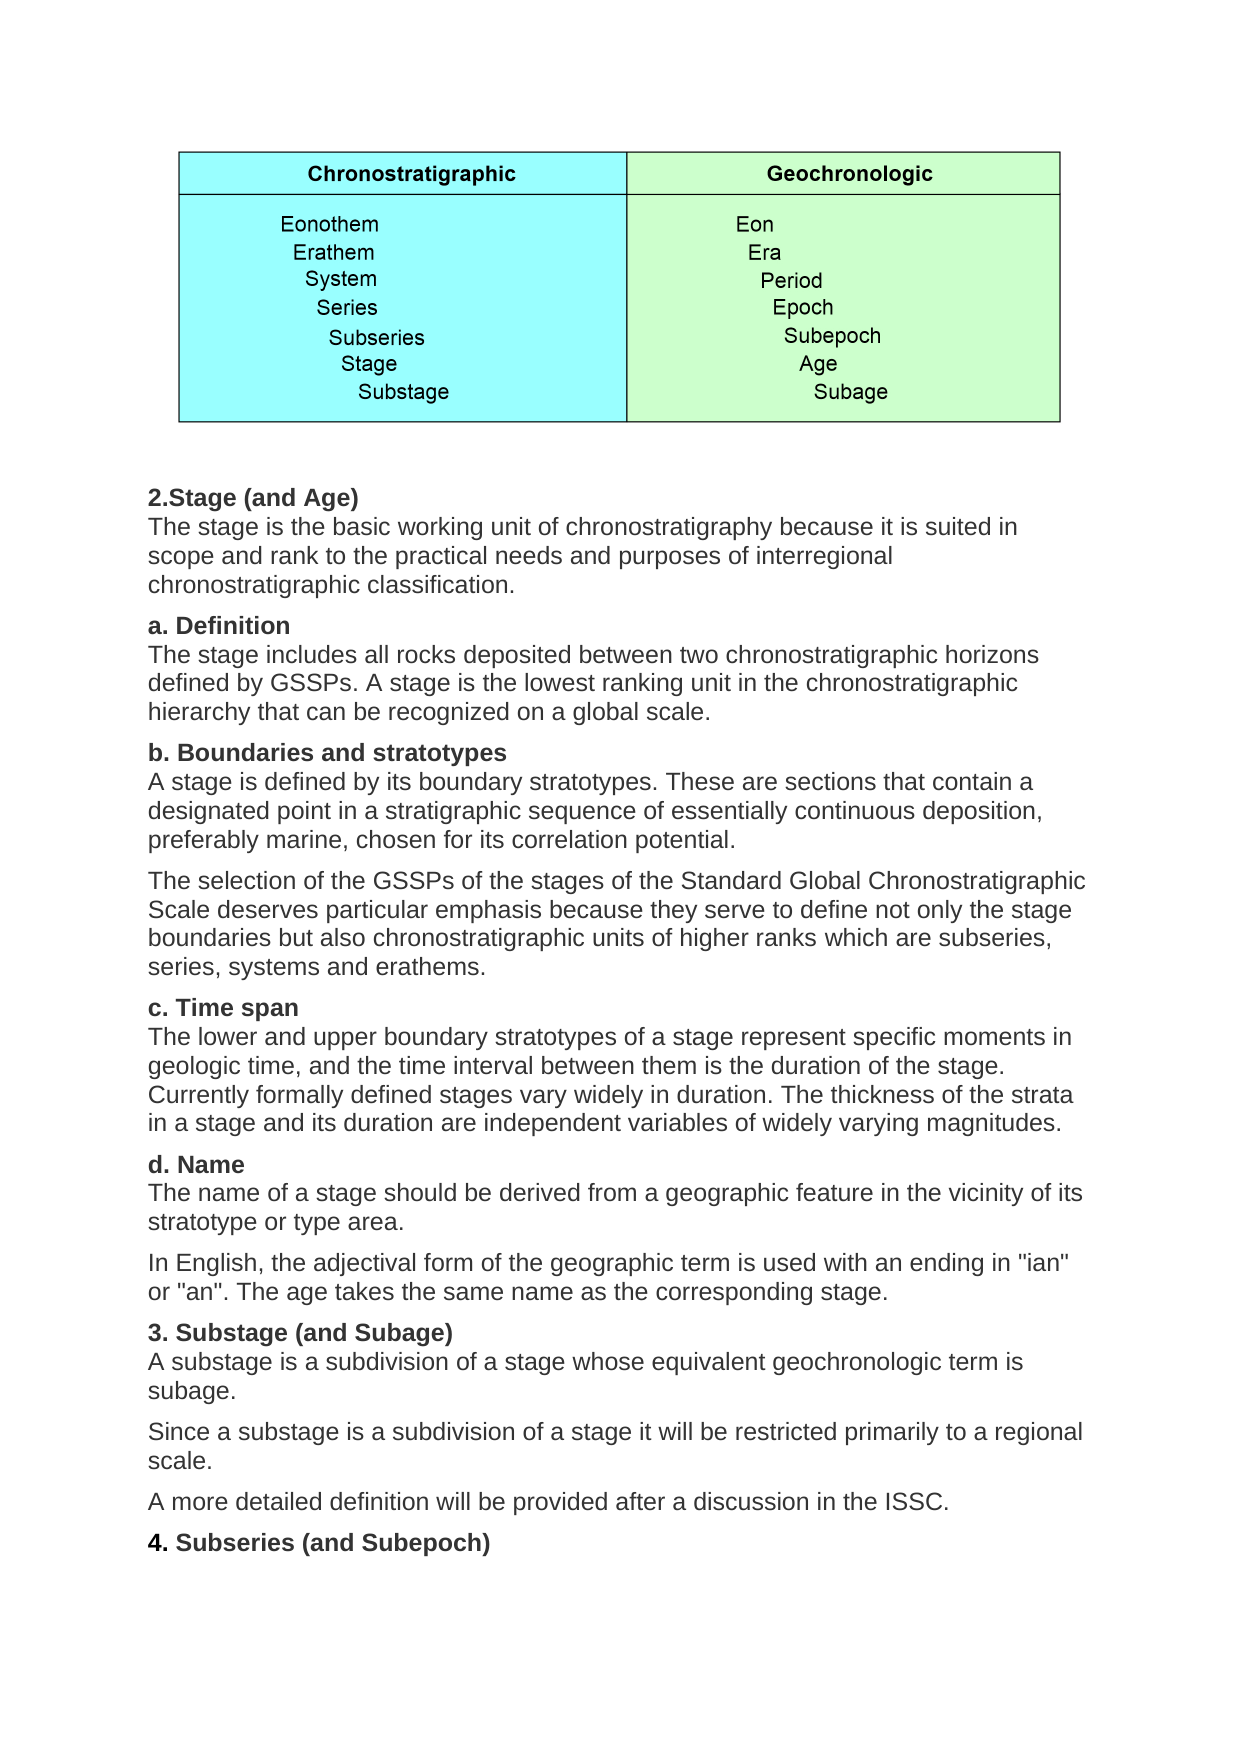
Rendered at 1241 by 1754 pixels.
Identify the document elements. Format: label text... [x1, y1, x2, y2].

text Since a substage is a subdivision of a stage it will be restricted primarily to a regional scale. [148, 1417, 1093, 1474]
text a. Definition The stage includes all rocks deposited between two chronostratigraphic horizons defined by GSSPs. A stage is the lowest ranking unit in the chronostratigraphic hierarchy that can be recognized on a global scale. [148, 611, 1093, 726]
picture [174, 147, 1066, 430]
text d. Name The name of a stage should be derived from a geographic feature in the vicinity of its stratotype or type area. [148, 1149, 1093, 1236]
text c. Time span The lower and upper boundary stratotypes of a stage represent specific moments in geologic time, and the time interval between them is the duration of the stage. Currently formally defined stages vary widely in duration. The thickness of the strata in a stage and its duration are independent variables of widely varying magnitudes. [148, 993, 1093, 1137]
text 3. Substage (and Subage) A substage is a subdivision of a stage whose equivalent geochronologic term is subage. [148, 1318, 1093, 1404]
text The selection of the GSSPs of the stages of the Standard Global Chronostratigraphic Scale deserves particular emphasis because they serve to define not only the stage boundaries but also chronostratigraphic units of higher ranks which are subseries, series, systems and erathems. [148, 866, 1093, 981]
text b. Boundaries and stratotypes A stage is defined by its boundary stratotypes. These are sections that contain a designated point in a stratigraphic sequence of essentially continuous deposition, preferably marine, chosen for its correlation potential. [148, 738, 1093, 853]
text A more detailed definition will be provided after a discussion in the ISSC. [148, 1487, 1093, 1516]
text In English, the adjectival form of the geographic term is used with an ending in "ian" or "an". The age takes the same name as the corresponding stage. [148, 1248, 1093, 1306]
text 2.Stage (and Age) The stage is the basic working unit of chronostratigraphy because it is suited in scope and rank to the practical needs and purposes of interregional chronostratigraphic classification. [148, 483, 1093, 598]
text 4. Subseries (and Subepoch) [148, 1528, 1093, 1557]
